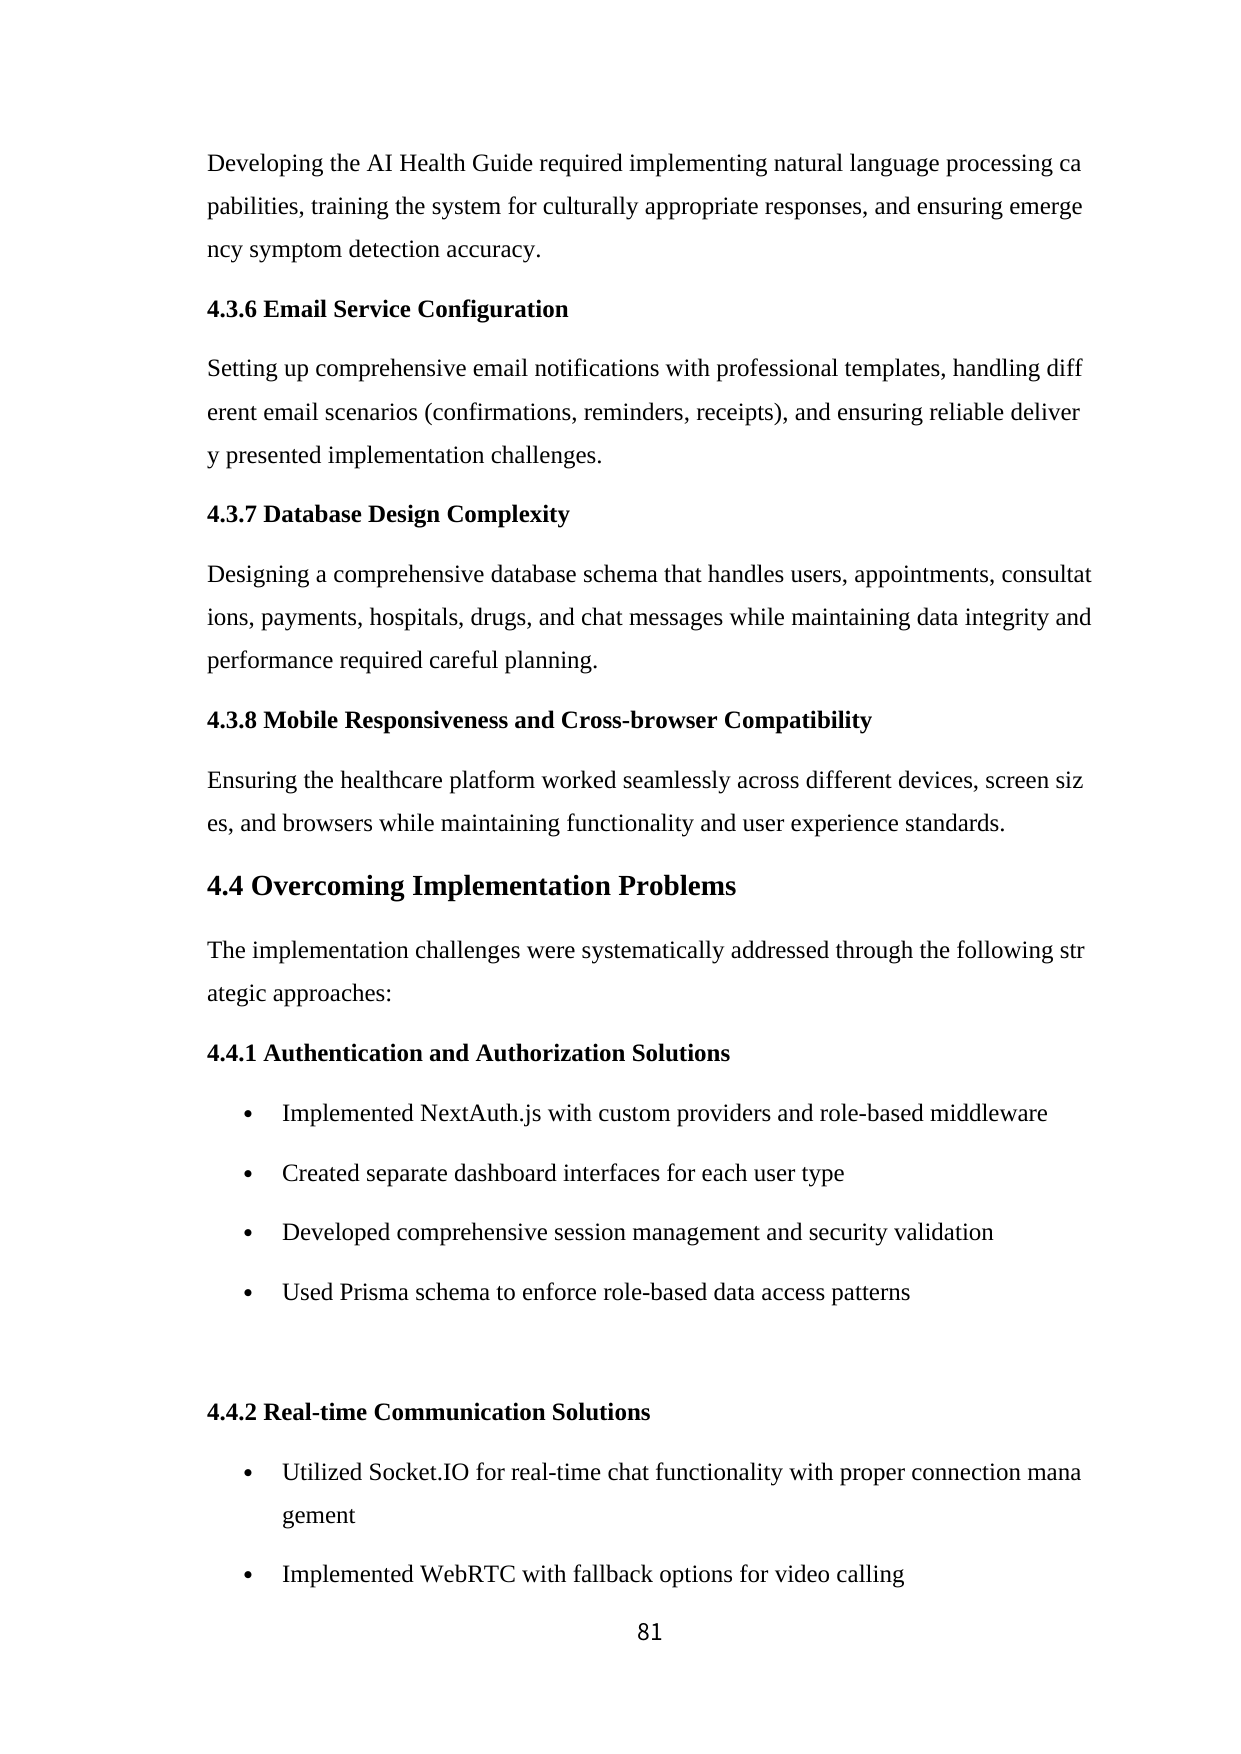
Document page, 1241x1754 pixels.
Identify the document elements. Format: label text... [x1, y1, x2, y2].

text 4.4.2 Real-time Communication Solutions [207, 1397, 1092, 1426]
text Ensuring the healthcare platform worked seamlessly across different devices, screen sizes, and browsers while maintaining functionality and user experience standards. [207, 765, 1092, 837]
list Developed comprehensive session management and security validation [244, 1217, 1092, 1246]
text 4.3.7 Database Design Complexity [207, 499, 1092, 528]
text Designing a comprehensive database schema that handles users, appointments, consultations, payments, hospitals, drugs, and chat messages while maintaining data integrity and performance required careful planning. [207, 559, 1092, 674]
text The implementation challenges were systematically addressed through the following strategic approaches: [207, 935, 1092, 1007]
text 4.3.8 Mobile Responsiveness and Cross-browser Compatibility [207, 705, 1092, 734]
text Developing the AI Health Guide required implementing natural language processing capabilities, training the system for culturally appropriate responses, and ensuring emergency symptom detection accuracy. [207, 148, 1092, 263]
text 4.4.1 Authentication and Authorization Solutions [207, 1038, 1092, 1067]
list Utilized Socket.IO for real-time chat functionality with proper connection management [244, 1457, 1092, 1528]
list Implemented NextAuth.js with custom providers and role-based middleware [244, 1098, 1092, 1127]
list Implemented WebRTC with fallback options for video calling [244, 1559, 1092, 1588]
text 4.4 Overcoming Implementation Problems [207, 868, 1092, 902]
text Setting up comprehensive email notifications with professional templates, handling different email scenarios (confirmations, reminders, receipts), and ensuring reliable delivery presented implementation challenges. [207, 353, 1092, 468]
list Used Prisma schema to enforce role-based data access patterns [244, 1277, 1092, 1306]
list Created separate dashboard interfaces for each user type [244, 1158, 1092, 1186]
text 4.3.6 Email Service Configuration [207, 294, 1092, 322]
